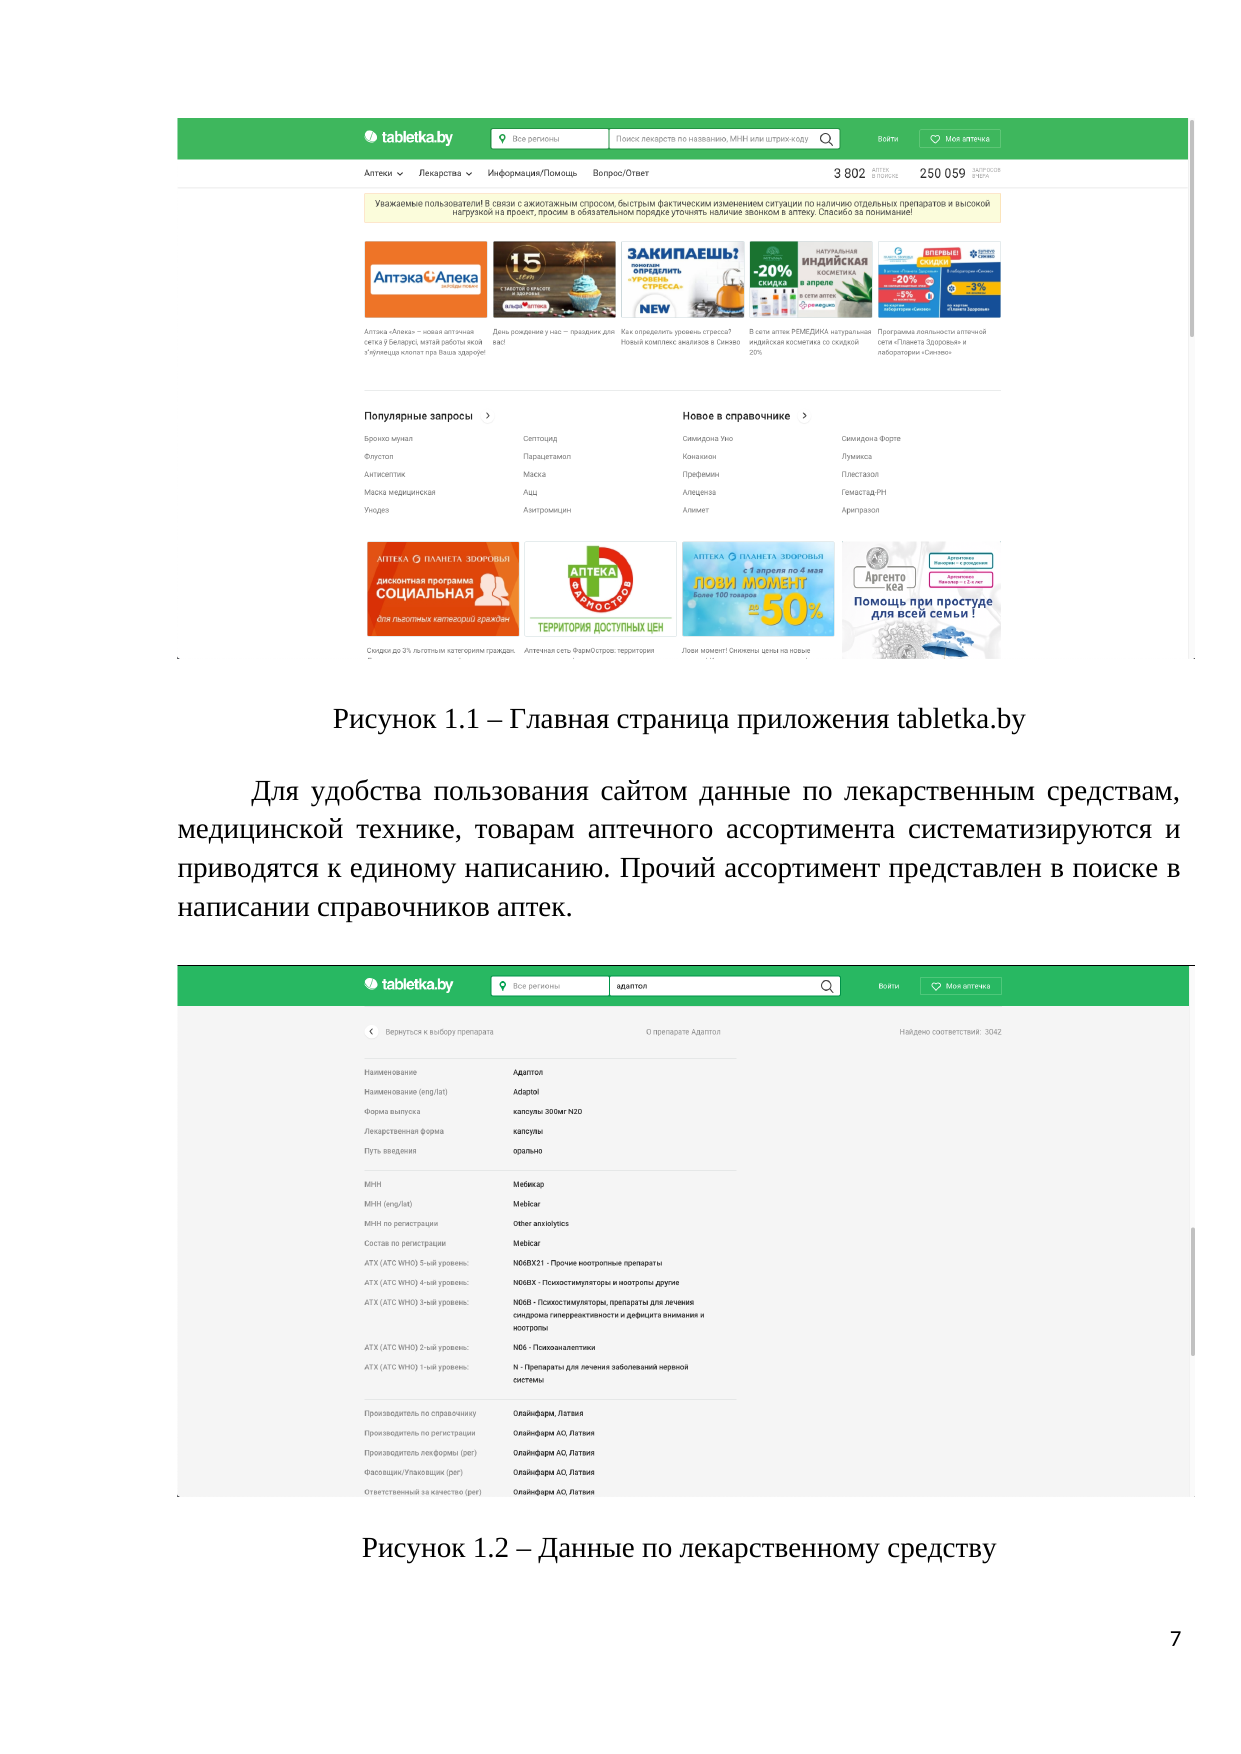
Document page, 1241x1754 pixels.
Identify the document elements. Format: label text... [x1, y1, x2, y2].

text Рисунок 1.1 – Главная страница приложения tabletka.by [177, 701, 1181, 734]
text Для удобства пользования сайтом данные по лекарственным средствам, медицинской технике, товарам аптечного ассортимента систематизируются и приводятся к единому написанию. Прочий ассортимент представлен в поиске в написании справочников аптек. [177, 773, 1181, 922]
picture [177, 965, 1195, 1497]
text Рисунок 1.2 – Данные по лекарственному средству [177, 1530, 1181, 1563]
picture [177, 118, 1195, 659]
